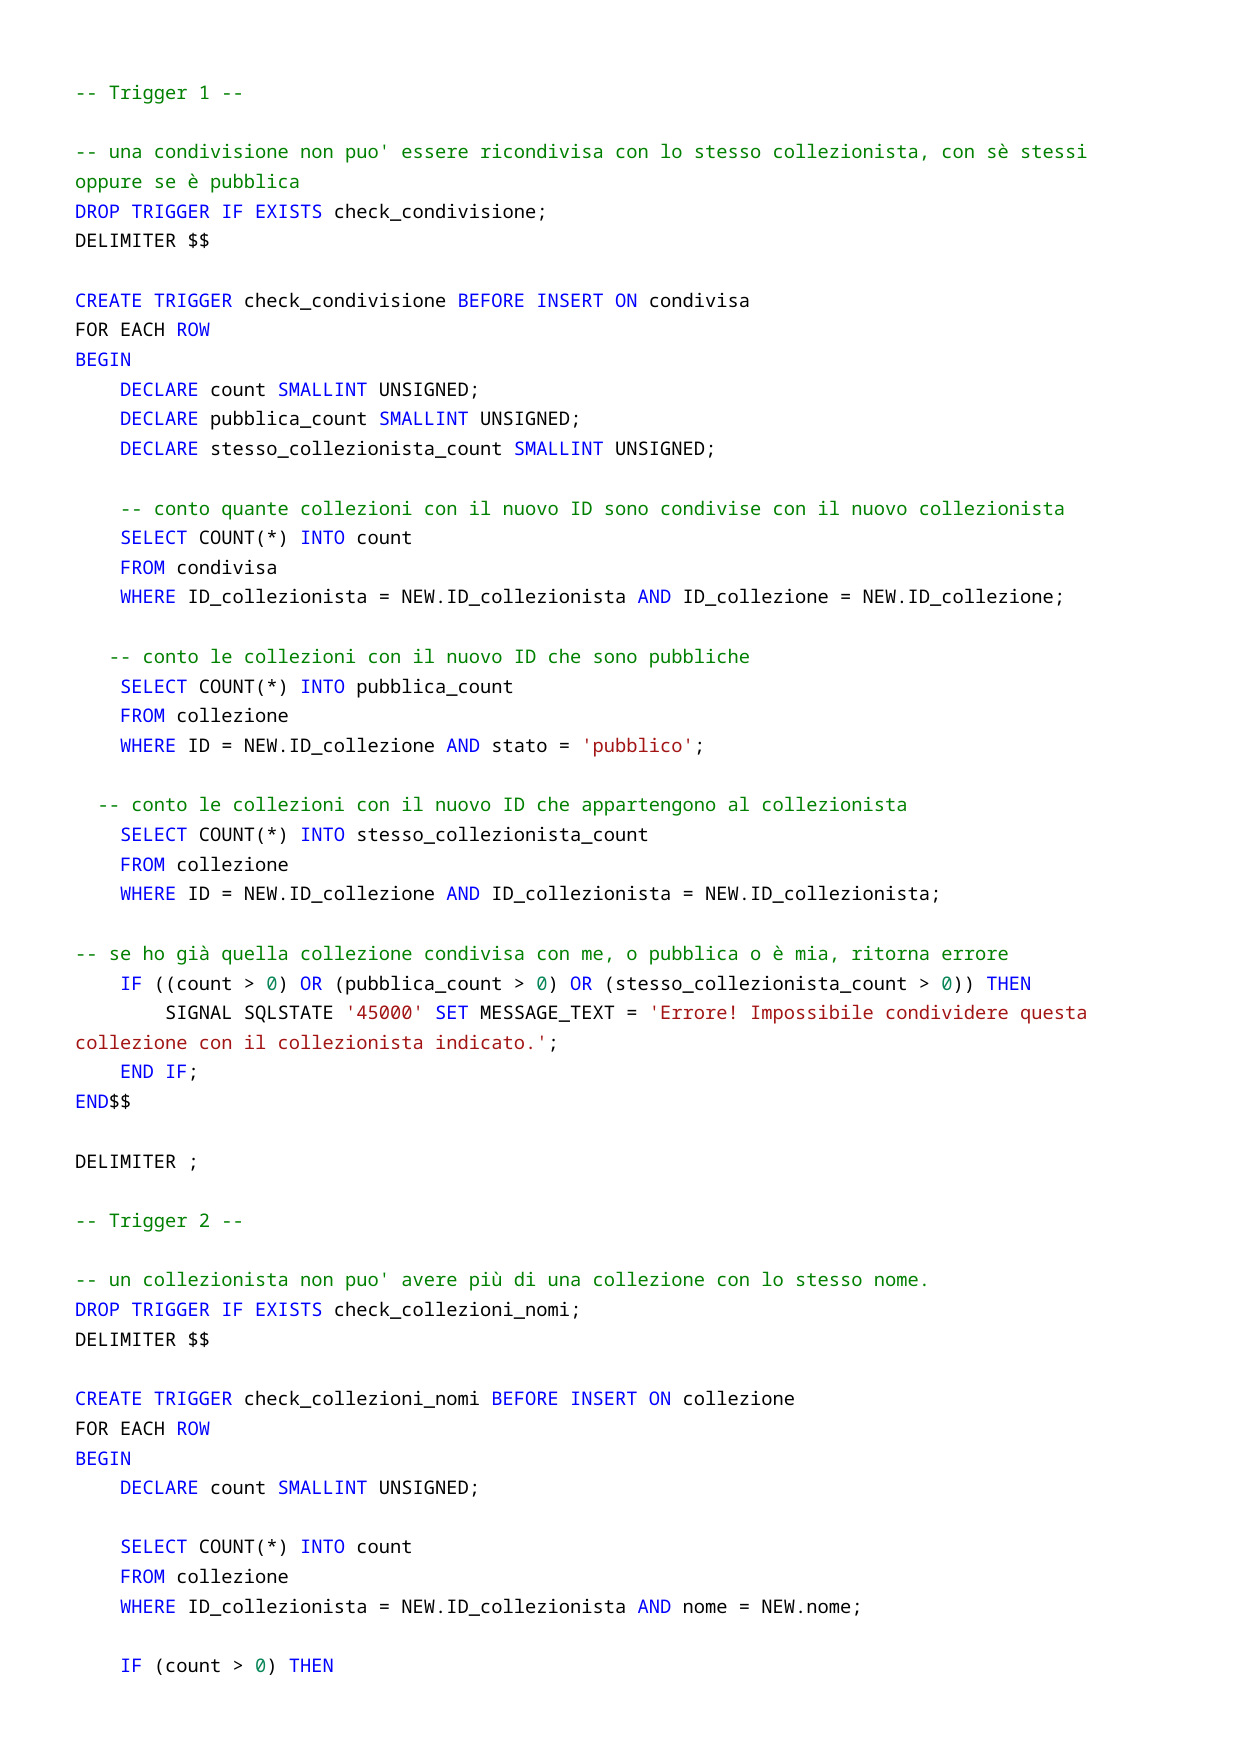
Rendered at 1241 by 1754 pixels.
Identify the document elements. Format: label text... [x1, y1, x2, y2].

text WHERE ID_collezionista = NEW.ID_collezionista AND ID_collezione = NEW.ID_collezione; [75, 580, 1165, 609]
text DROP TRIGGER IF EXISTS check_condivisione; [75, 194, 1165, 223]
text END$$ [75, 1084, 1165, 1114]
text END IF; [75, 1055, 1165, 1084]
text CREATE TRIGGER check_condivisione BEFORE INSERT ON condivisa [75, 283, 1165, 312]
text -- conto le collezioni con il nuovo ID che appartengono al collezionista [75, 787, 1165, 817]
text DECLARE stesso_collezionista_count SMALLINT UNSIGNED; [75, 431, 1165, 461]
text SELECT COUNT(*) INTO count [75, 520, 1165, 550]
text WHERE ID = NEW.ID_collezione AND stato = 'pubblico'; [75, 728, 1165, 758]
text FROM condivisa [75, 550, 1165, 580]
text -- un collezionista non puo' avere più di una collezione con lo stesso nome. [75, 1262, 1165, 1292]
text SIGNAL SQLSTATE '45000' SET MESSAGE_TEXT = 'Errore! Impossibile condividere questa collezione con il collezionista indicato.'; [75, 995, 1165, 1055]
text CREATE TRIGGER check_collezioni_nomi BEFORE INSERT ON collezione [75, 1381, 1165, 1411]
text BEGIN [75, 1441, 1165, 1470]
text WHERE ID_collezionista = NEW.ID_collezionista AND nome = NEW.nome; [75, 1589, 1165, 1619]
text -- una condivisione non puo' essere ricondivisa con lo stesso collezionista, con sè stessi oppure se è pubblica [75, 134, 1165, 194]
text DELIMITER $$ [75, 1322, 1165, 1352]
text DECLARE count SMALLINT UNSIGNED; [75, 372, 1165, 402]
text FOR EACH ROW [75, 312, 1165, 342]
text SELECT COUNT(*) INTO stesso_collezionista_count [75, 817, 1165, 847]
text -- conto le collezioni con il nuovo ID che sono pubbliche [75, 639, 1165, 669]
text -- conto quante collezioni con il nuovo ID sono condivise con il nuovo collezionista [75, 491, 1165, 520]
text WHERE ID = NEW.ID_collezione AND ID_collezionista = NEW.ID_collezionista; [75, 877, 1165, 906]
text DECLARE count SMALLINT UNSIGNED; [75, 1470, 1165, 1500]
text DELIMITER ; [75, 1144, 1165, 1173]
text FOR EACH ROW [75, 1411, 1165, 1441]
text FROM collezione [75, 1559, 1165, 1589]
text DELIMITER $$ [75, 223, 1165, 253]
text -- Trigger 2 -- [75, 1203, 1165, 1233]
text IF (count > 0) THEN [75, 1648, 1165, 1678]
text -- se ho già quella collezione condivisa con me, o pubblica o è mia, ritorna errore [75, 936, 1165, 966]
text IF ((count > 0) OR (pubblica_count > 0) OR (stesso_collezionista_count > 0)) THEN [75, 966, 1165, 995]
text BEGIN [75, 342, 1165, 372]
text DROP TRIGGER IF EXISTS check_collezioni_nomi; [75, 1292, 1165, 1322]
text FROM collezione [75, 698, 1165, 728]
text SELECT COUNT(*) INTO pubblica_count [75, 669, 1165, 698]
text -- Trigger 1 -- [75, 75, 1165, 105]
text FROM collezione [75, 847, 1165, 877]
text DECLARE pubblica_count SMALLINT UNSIGNED; [75, 402, 1165, 431]
text SELECT COUNT(*) INTO count [75, 1530, 1165, 1559]
